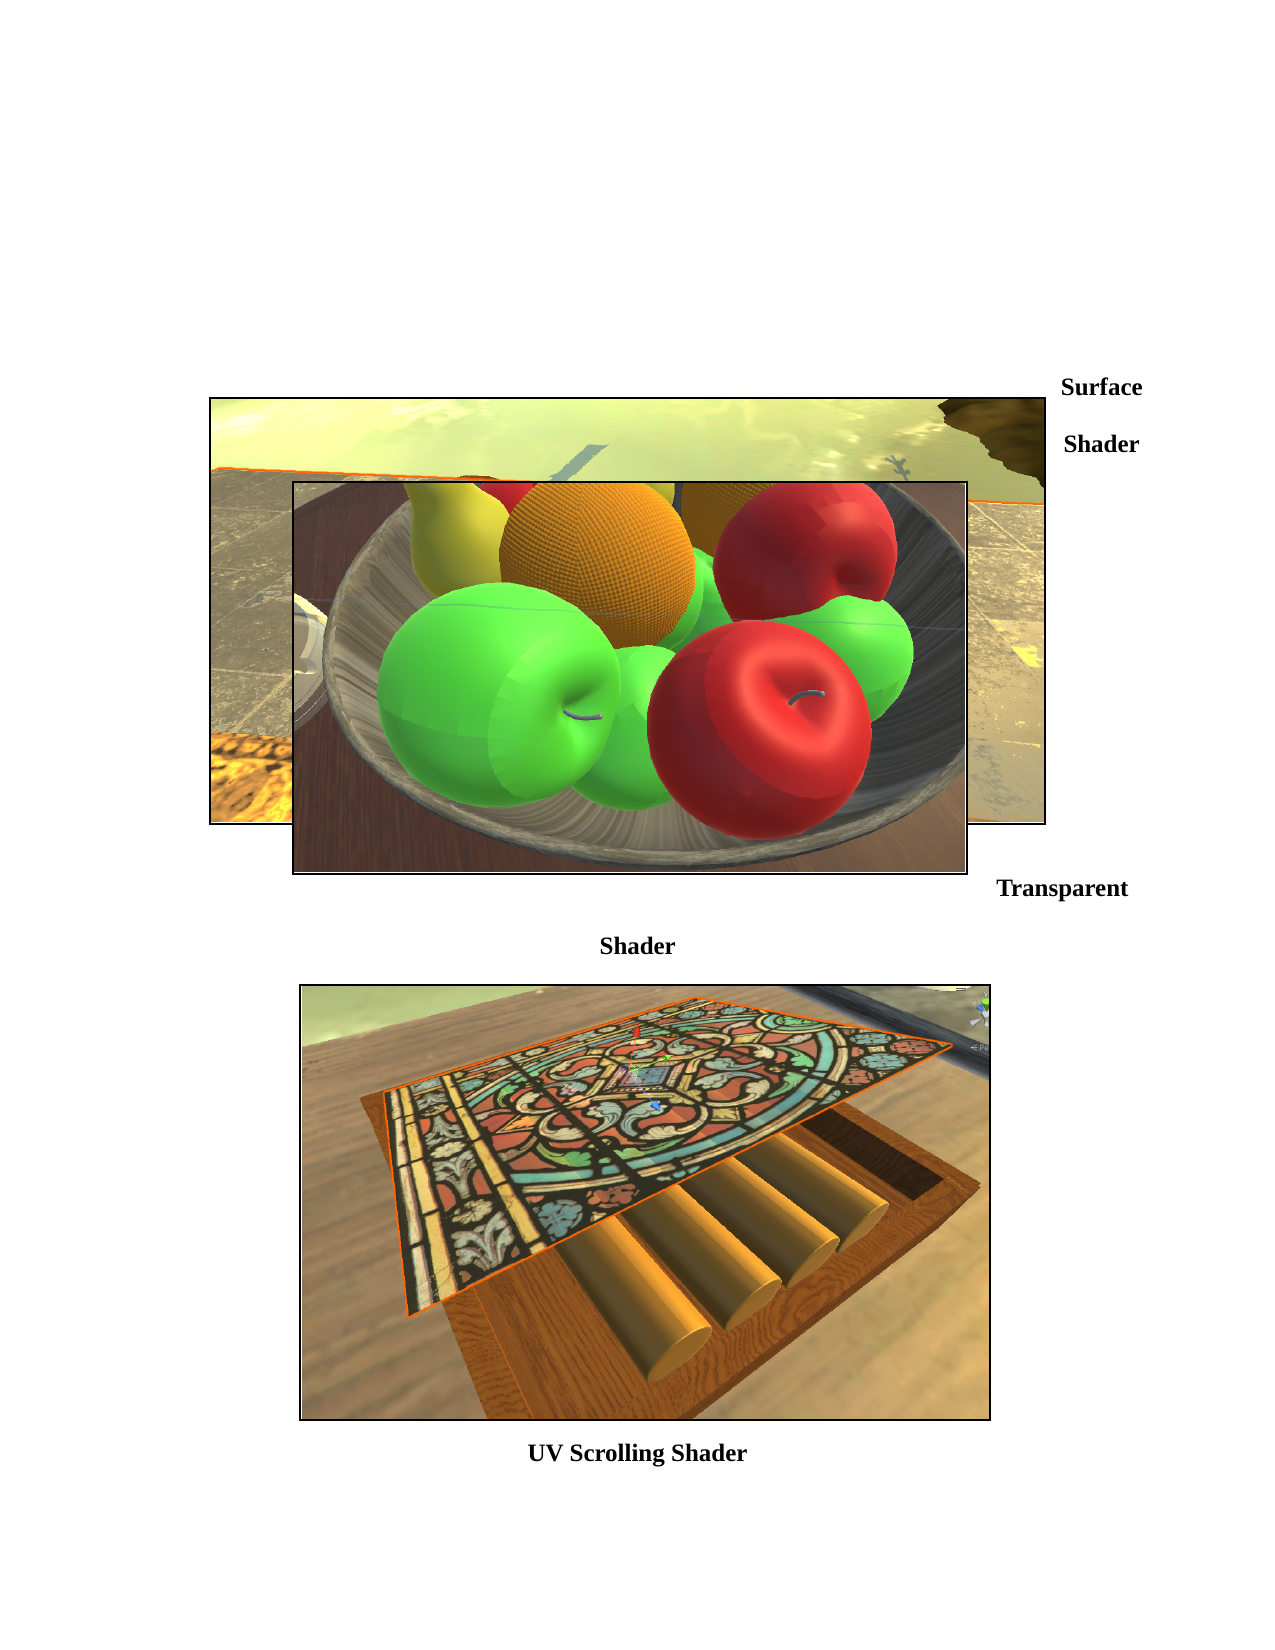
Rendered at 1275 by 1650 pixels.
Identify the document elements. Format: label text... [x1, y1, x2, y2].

text Transparent Shader [118, 873, 1157, 960]
picture [302, 986, 989, 1419]
text UV Scrolling Shader [118, 1438, 1157, 1467]
picture [211, 399, 1044, 822]
picture [294, 483, 965, 872]
